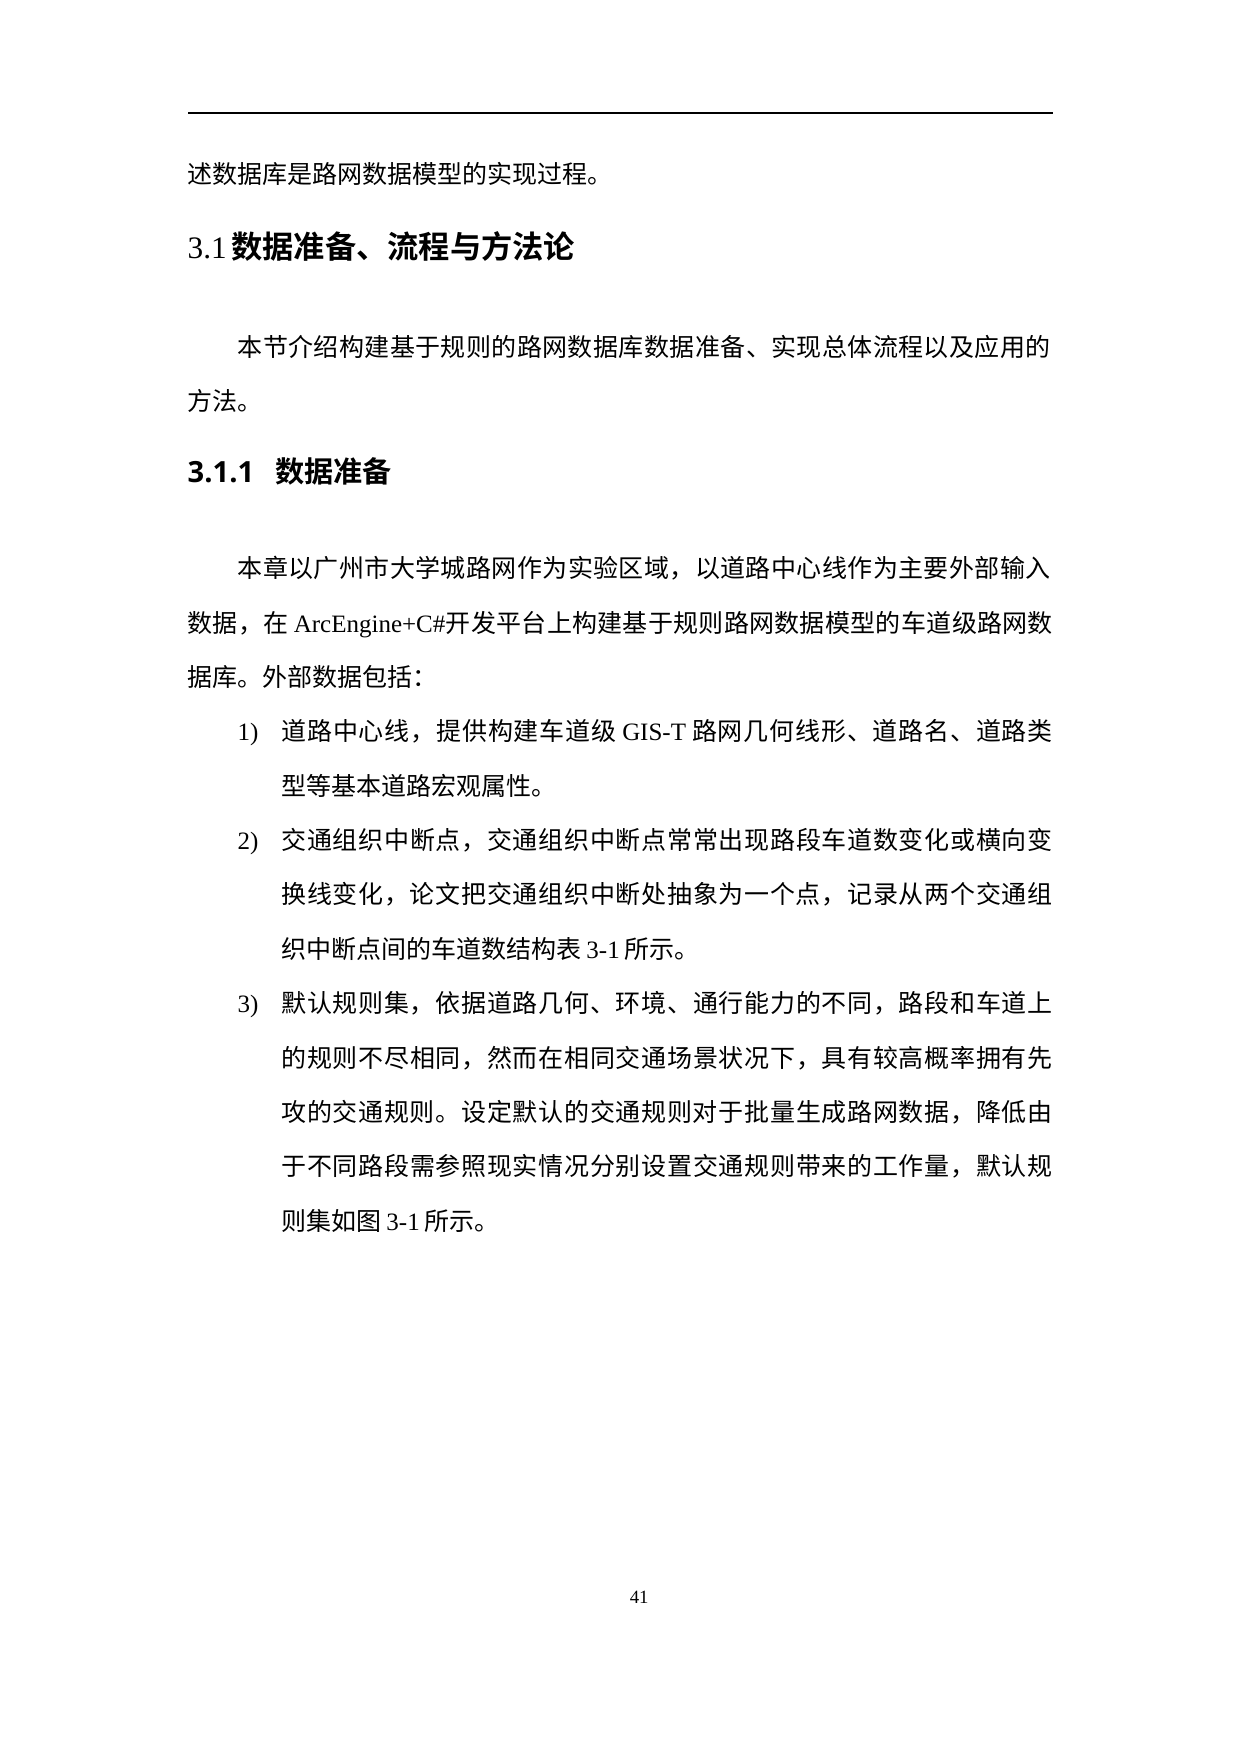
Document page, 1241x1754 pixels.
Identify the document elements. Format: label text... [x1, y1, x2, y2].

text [187, 155, 1053, 191]
text 本章以广州市大学城路网作为实验区域，以道路中心线作为主要外部输入数据，在ArcEngine+C#开发平台上构建基于规则路网数据模型的车道级路网数据库。外部数据包括： [187, 549, 1053, 694]
list 默认规则集，依据道路几何、环境、通行能力的不同，路段和车道上的规则不尽相同，然而在相同交通场景状况下，具有较高概率拥有先攻的交通规则。设定默认的交通规则对于批量生成路网数据，降低由于不同路段需参照现实情况分别设置交通规则带来的工作量，默认规则集如图3-1所示。 [237, 984, 1053, 1237]
list 道路中心线，提供构建车道级GIS-T路网几何线形、道路名、道路类型等基本道路宏观属性。 [237, 712, 1053, 802]
text 本节介绍构建基于规则的路网数据库数据准备、实现总体流程以及应用的方法。 [187, 327, 1053, 418]
list 交通组织中断点，交通组织中断点常常出现路段车道数变化或横向变换线变化，论文把交通组织中断处抽象为一个点，记录从两个交通组织中断点间的车道数结构表3-1所示。 [237, 821, 1053, 966]
text 数据准备 [187, 448, 1053, 491]
text 数据准备、流程与方法论 [187, 222, 1053, 267]
